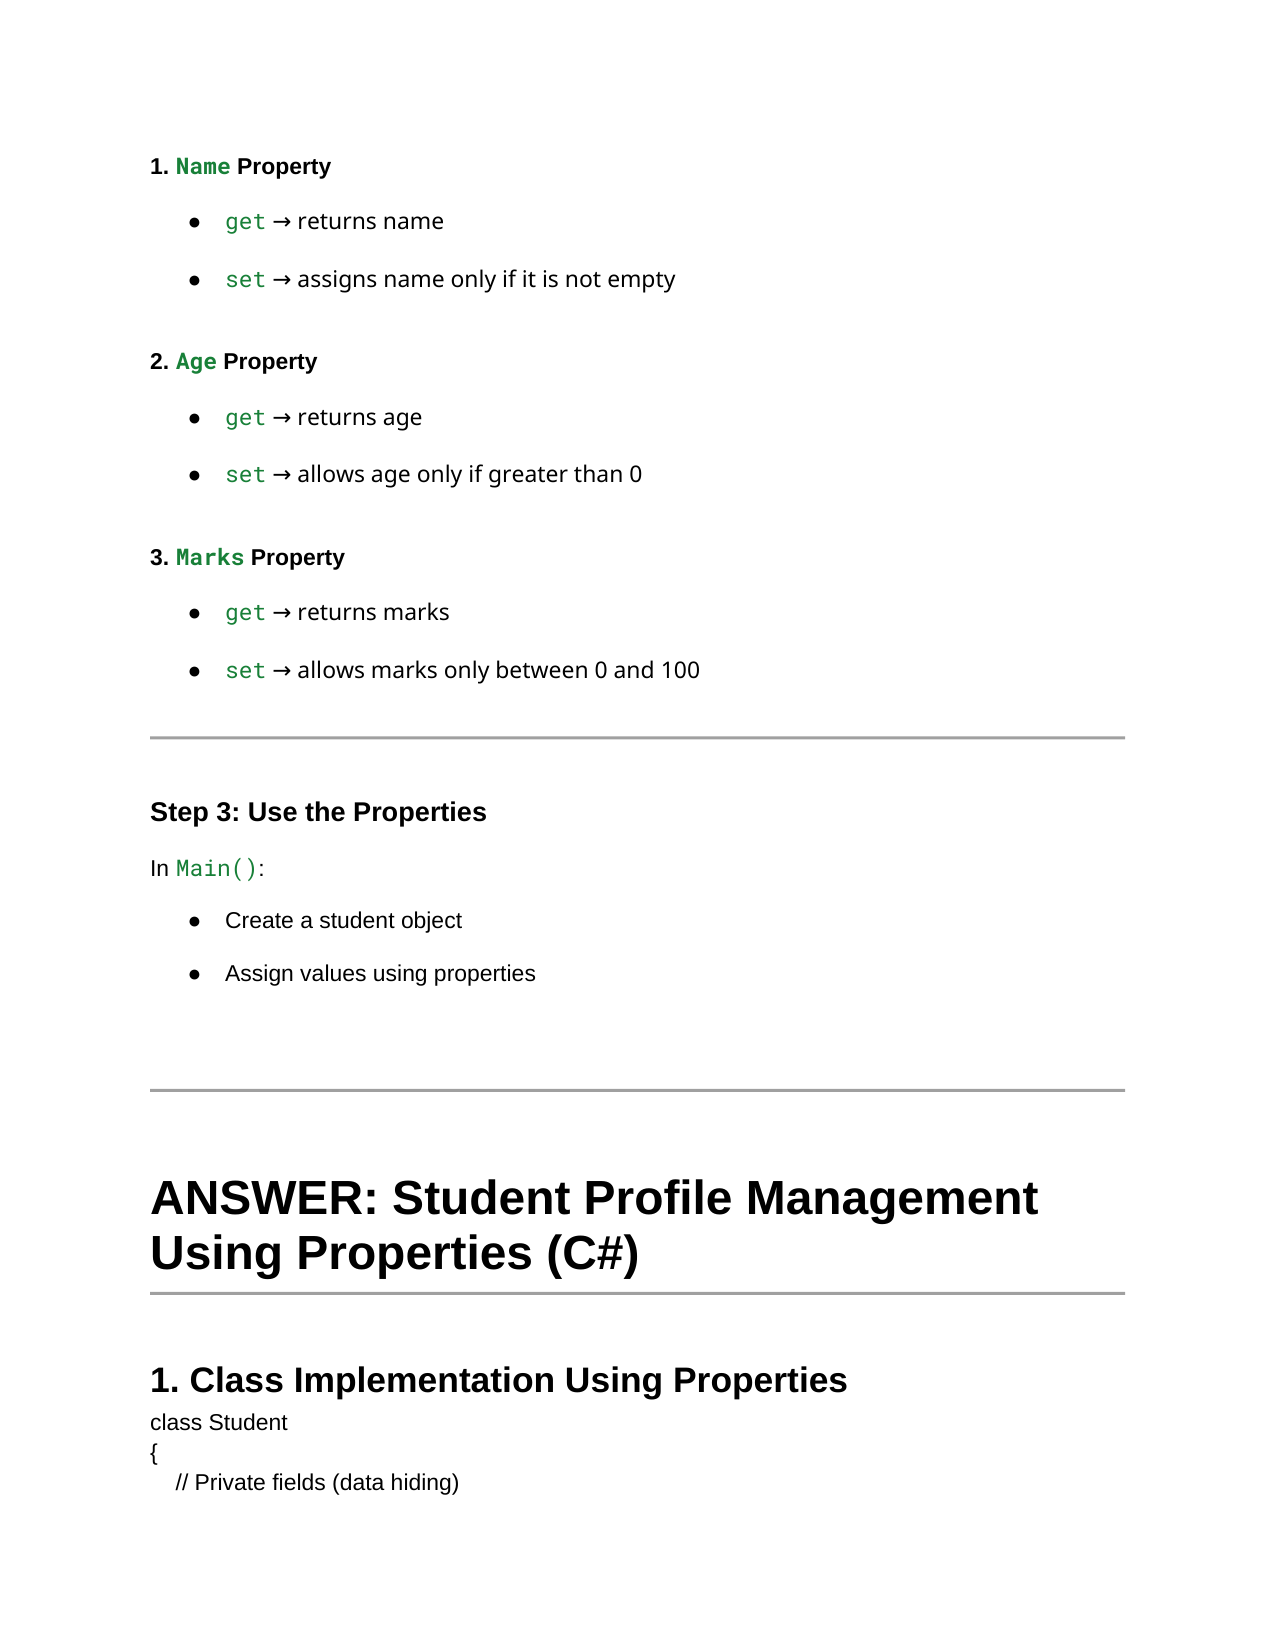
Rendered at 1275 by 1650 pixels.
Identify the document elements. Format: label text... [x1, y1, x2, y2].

subtitle 2. Age Property [150, 345, 1125, 376]
subtitle ANSWER: Student Profile Management Using Properties (C#) [150, 1169, 1125, 1279]
text In Main(): [150, 852, 1125, 882]
text class Student [150, 1408, 1125, 1435]
subtitle Step 3: Use the Properties [150, 796, 1125, 827]
text { [150, 1439, 1125, 1465]
list Assign values using properties [187, 960, 1125, 1012]
list get → returns marks [187, 596, 1125, 654]
subtitle 3. Marks Property [150, 541, 1125, 571]
list set → allows age only if greater than 0 [187, 458, 1125, 516]
subtitle 1. Class Implementation Using Properties [150, 1359, 1125, 1400]
list set → assigns name only if it is not empty [187, 263, 1125, 320]
subtitle 1. Name Property [150, 150, 1125, 180]
text // Private fields (data hiding) [150, 1469, 1125, 1495]
list set → allows marks only between 0 and 100 [187, 654, 1125, 711]
list Create a student object [187, 907, 1125, 960]
list get → returns name [187, 205, 1125, 263]
list get → returns age [187, 401, 1125, 458]
